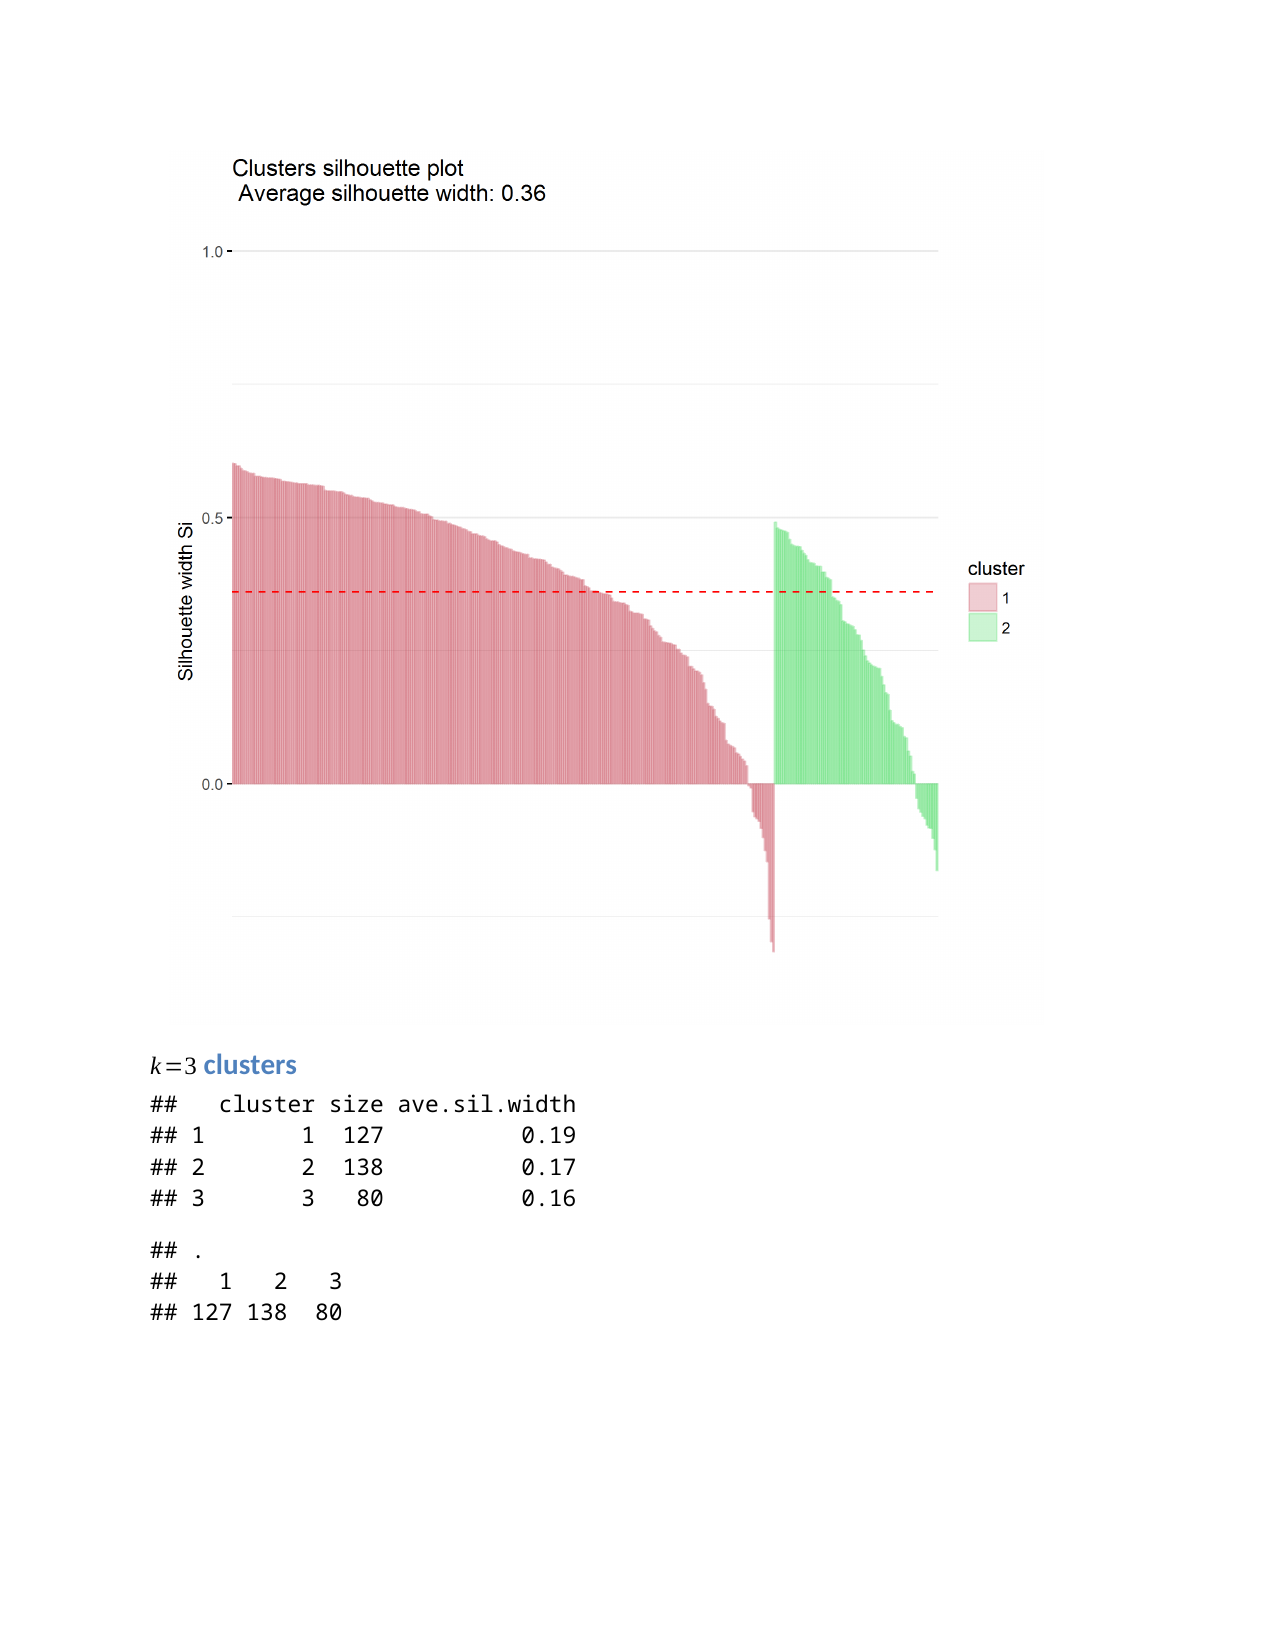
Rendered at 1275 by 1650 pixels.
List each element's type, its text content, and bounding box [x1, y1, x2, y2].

subtitle clusters [150, 1046, 1125, 1088]
text ## . ## 1 2 3 ## 127 138 80 [150, 1234, 1125, 1328]
picture [168, 150, 1044, 1025]
text ## cluster size ave.sil.width ## 1 1 127 0.19 ## 2 2 138 0.17 ## 3 3 80 0.16 [150, 1088, 1125, 1213]
